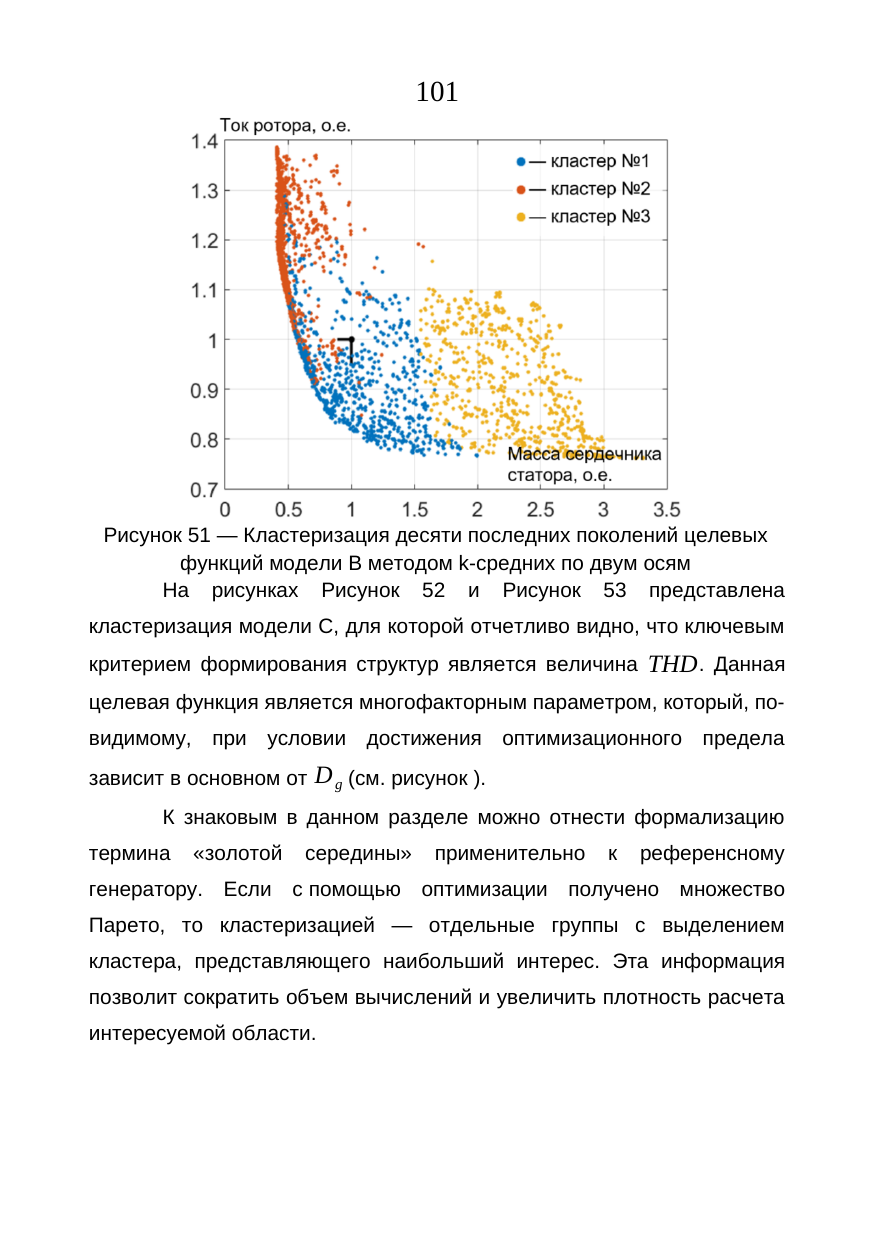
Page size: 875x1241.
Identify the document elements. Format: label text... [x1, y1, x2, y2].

text Рисунок 51 — Кластеризация десяти последних поколений целевых функций модели B методом k-средних по двум осям [89, 523, 783, 575]
text К знаковым в данном разделе можно отнести формализацию термина «золотой середины» применительно к референсному генератору. Если с помощью оптимизации получено множество Парето, то кластеризацией — отдельные группы с выделением кластера, представляющего наибольший интерес. Эта информация позволит сократить объем вычислений и увеличить плотность расчета интересуемой области. [89, 805, 785, 1044]
picture [184, 107, 687, 519]
text На рисунках 52 и 53 представлена кластеризация модели С, для которой отчетливо видно, что ключевым критерием формирования структур является величина . Данная целевая функция является многофакторным параметром, который, по-видимому, при условии достижения оптимизационного предела зависит в основном от (см. рисунок 56). [89, 578, 785, 793]
